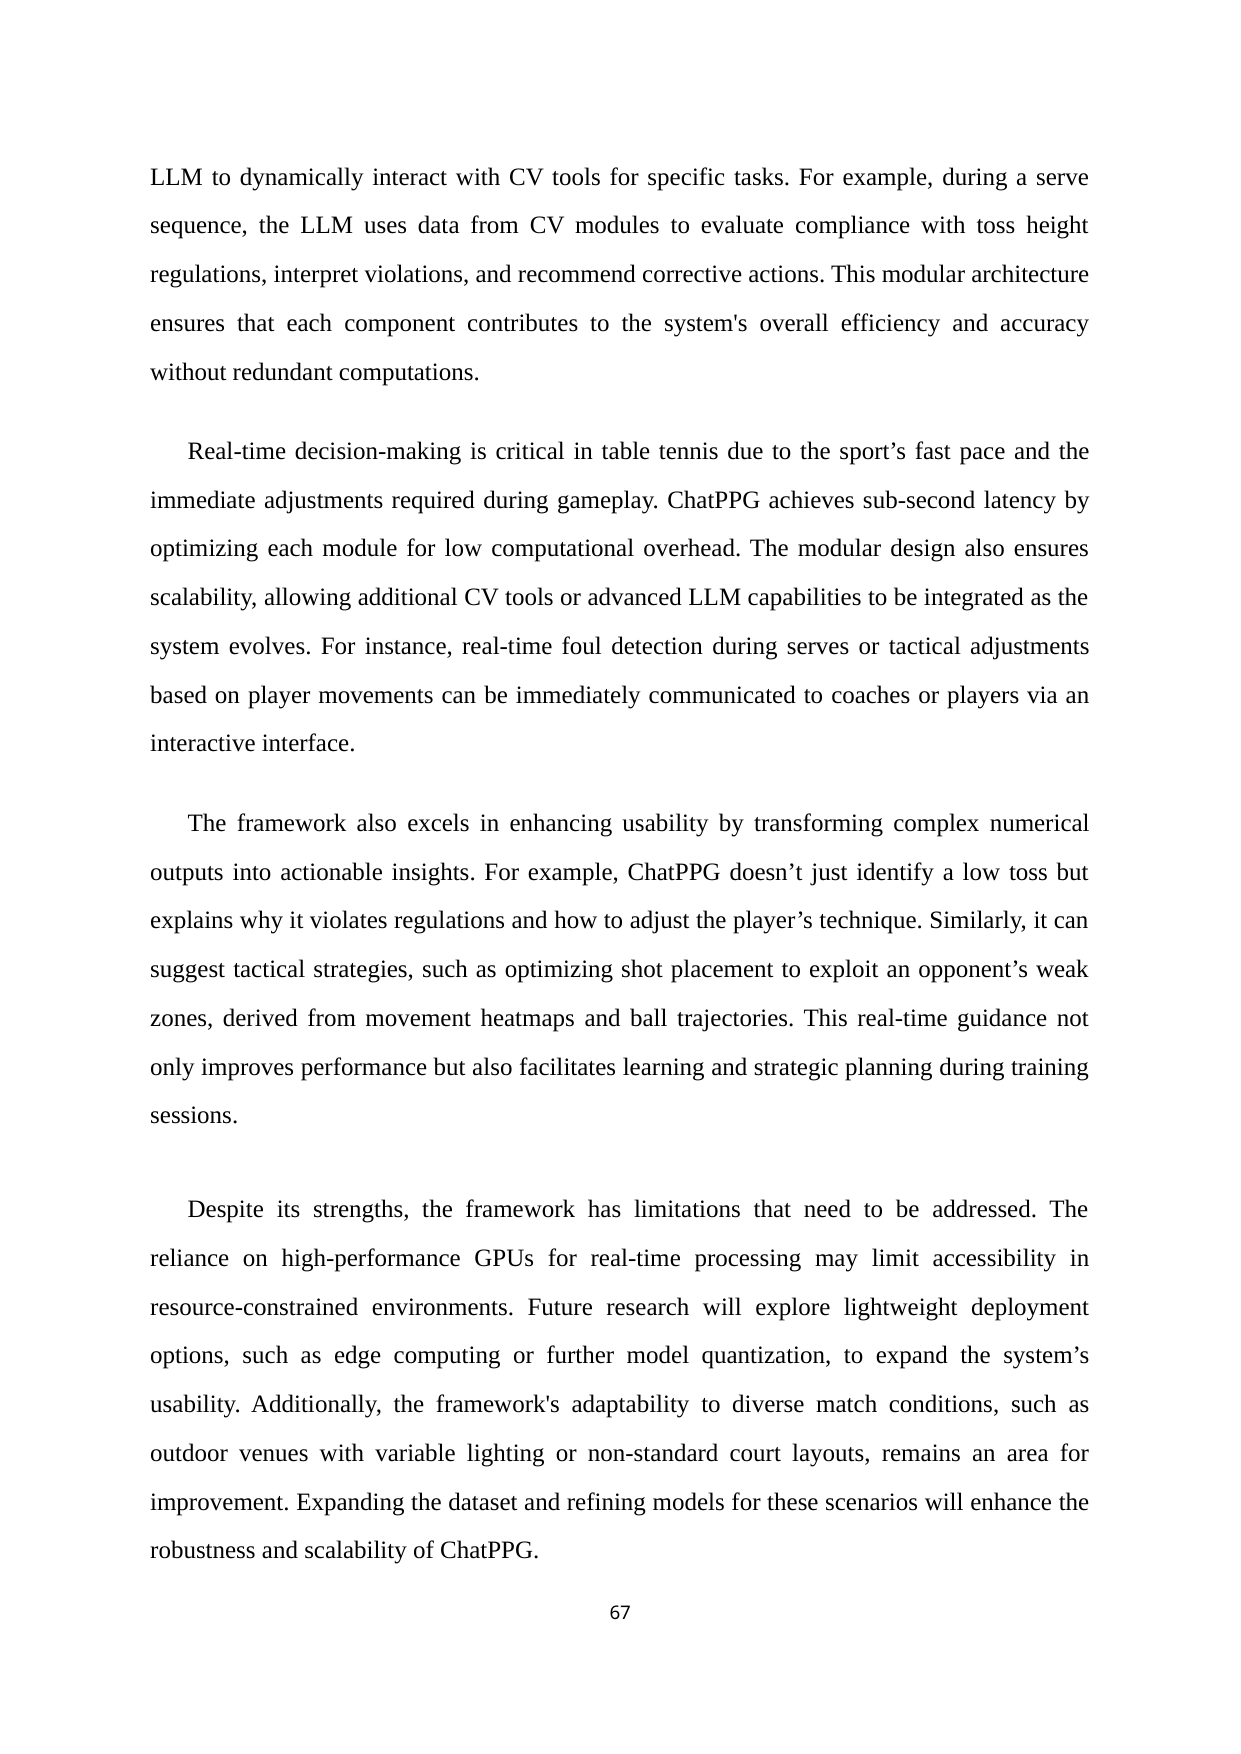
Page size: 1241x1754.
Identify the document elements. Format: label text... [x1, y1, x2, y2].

text Real-time decision-making is critical in table tennis due to the sport’s fast pace and the immediate adjustments required during gameplay. ChatPPG achieves sub-second latency by optimizing each module for low computational overhead. The modular design also ensures scalability, allowing additional CV tools or advanced LLM capabilities to be integrated as the system evolves. For instance, real-time foul detection during serves or tactical adjustments based on player movements can be immediately communicated to coaches or players via an interactive interface. [150, 434, 1090, 759]
text Despite its strengths, the framework has limitations that need to be addressed. The reliance on high-performance GPUs for real-time processing may limit accessibility in resource-constrained environments. Future research will explore lightweight deployment options, such as edge computing or further model quantization, to expand the system’s usability. Additionally, the framework's adaptability to diverse match conditions, such as outdoor venues with variable lighting or non-standard court layouts, remains an area for improvement. Expanding the dataset and refining models for these scenarios will enhance the robustness and scalability of ChatPPG. [150, 1192, 1090, 1566]
text The framework also excels in enhancing usability by transforming complex numerical outputs into actionable insights. For example, ChatPPG doesn’t just identify a low toss but explains why it violates regulations and how to adjust the player’s technique. Similarly, it can suggest tactical strategies, such as optimizing shot placement to exploit an opponent’s weak zones, derived from movement heatmaps and ball trajectories. This real-time guidance not only improves performance but also facilitates learning and strategic planning during training sessions. [150, 806, 1090, 1131]
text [150, 160, 1090, 387]
